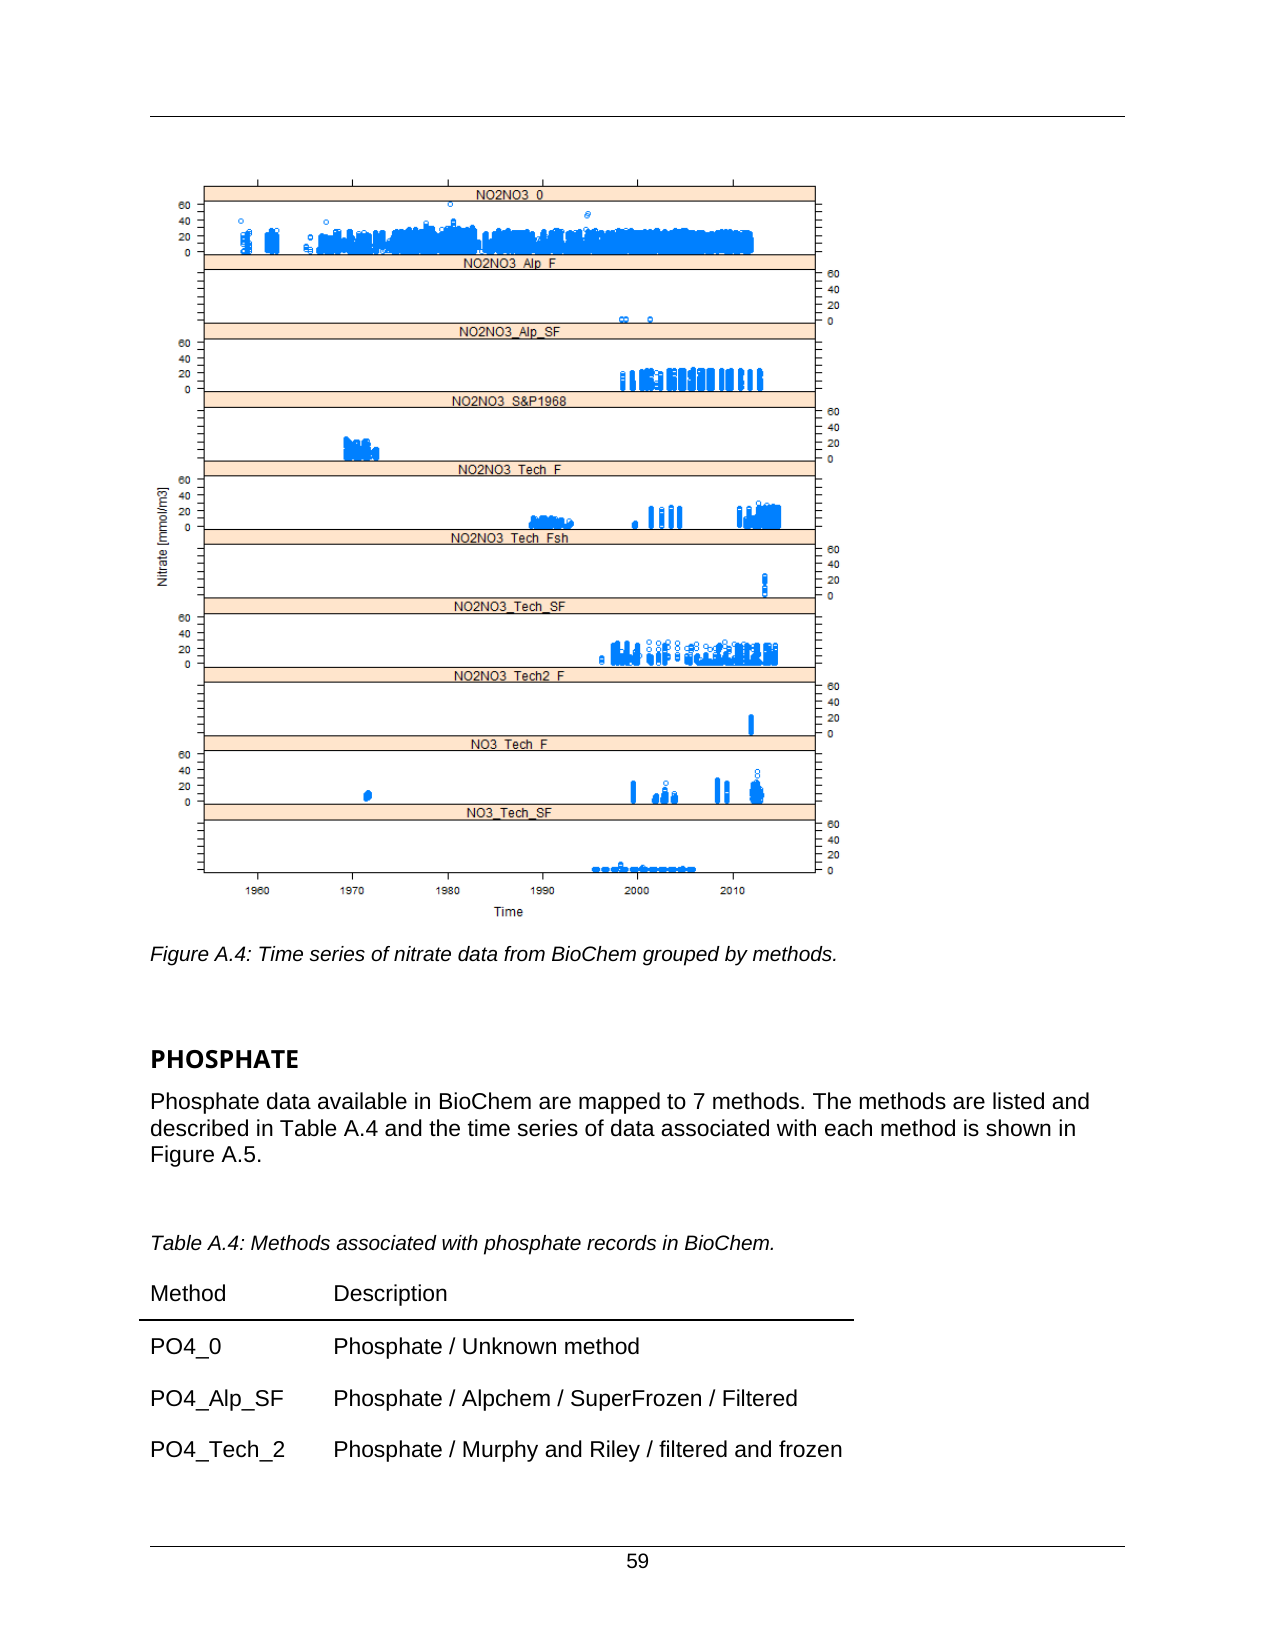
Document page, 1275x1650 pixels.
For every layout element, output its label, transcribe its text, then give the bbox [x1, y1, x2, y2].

table_cell Phosphate / Murphy and Riley / filtered and frozen [322, 1423, 854, 1475]
table_cell Phosphate / Alpchem / SuperFrozen / Filtered [322, 1372, 854, 1423]
text Phosphate data available in BioChem are mapped to 7 methods. The methods are listed and described in Table A.4 and the time series of data associated with each method is shown in Figure A.5. [150, 1088, 1125, 1167]
table_cell PO4_0 [139, 1321, 322, 1372]
table_cell PO4_Alp_SF [139, 1372, 322, 1423]
table_header Description [322, 1268, 854, 1319]
text Figure A.4: Time series of nitrate data from BioChem grouped by methods. [150, 941, 1125, 965]
table_header Method [139, 1268, 322, 1319]
subtitle Phosphate [150, 1042, 1125, 1076]
table_cell PO4_Tech_2 [139, 1423, 322, 1475]
table_cell Phosphate / Unknown method [322, 1321, 854, 1372]
picture [150, 150, 859, 929]
text Table A.4: Methods associated with phosphate records in BioChem. [150, 1231, 1125, 1255]
